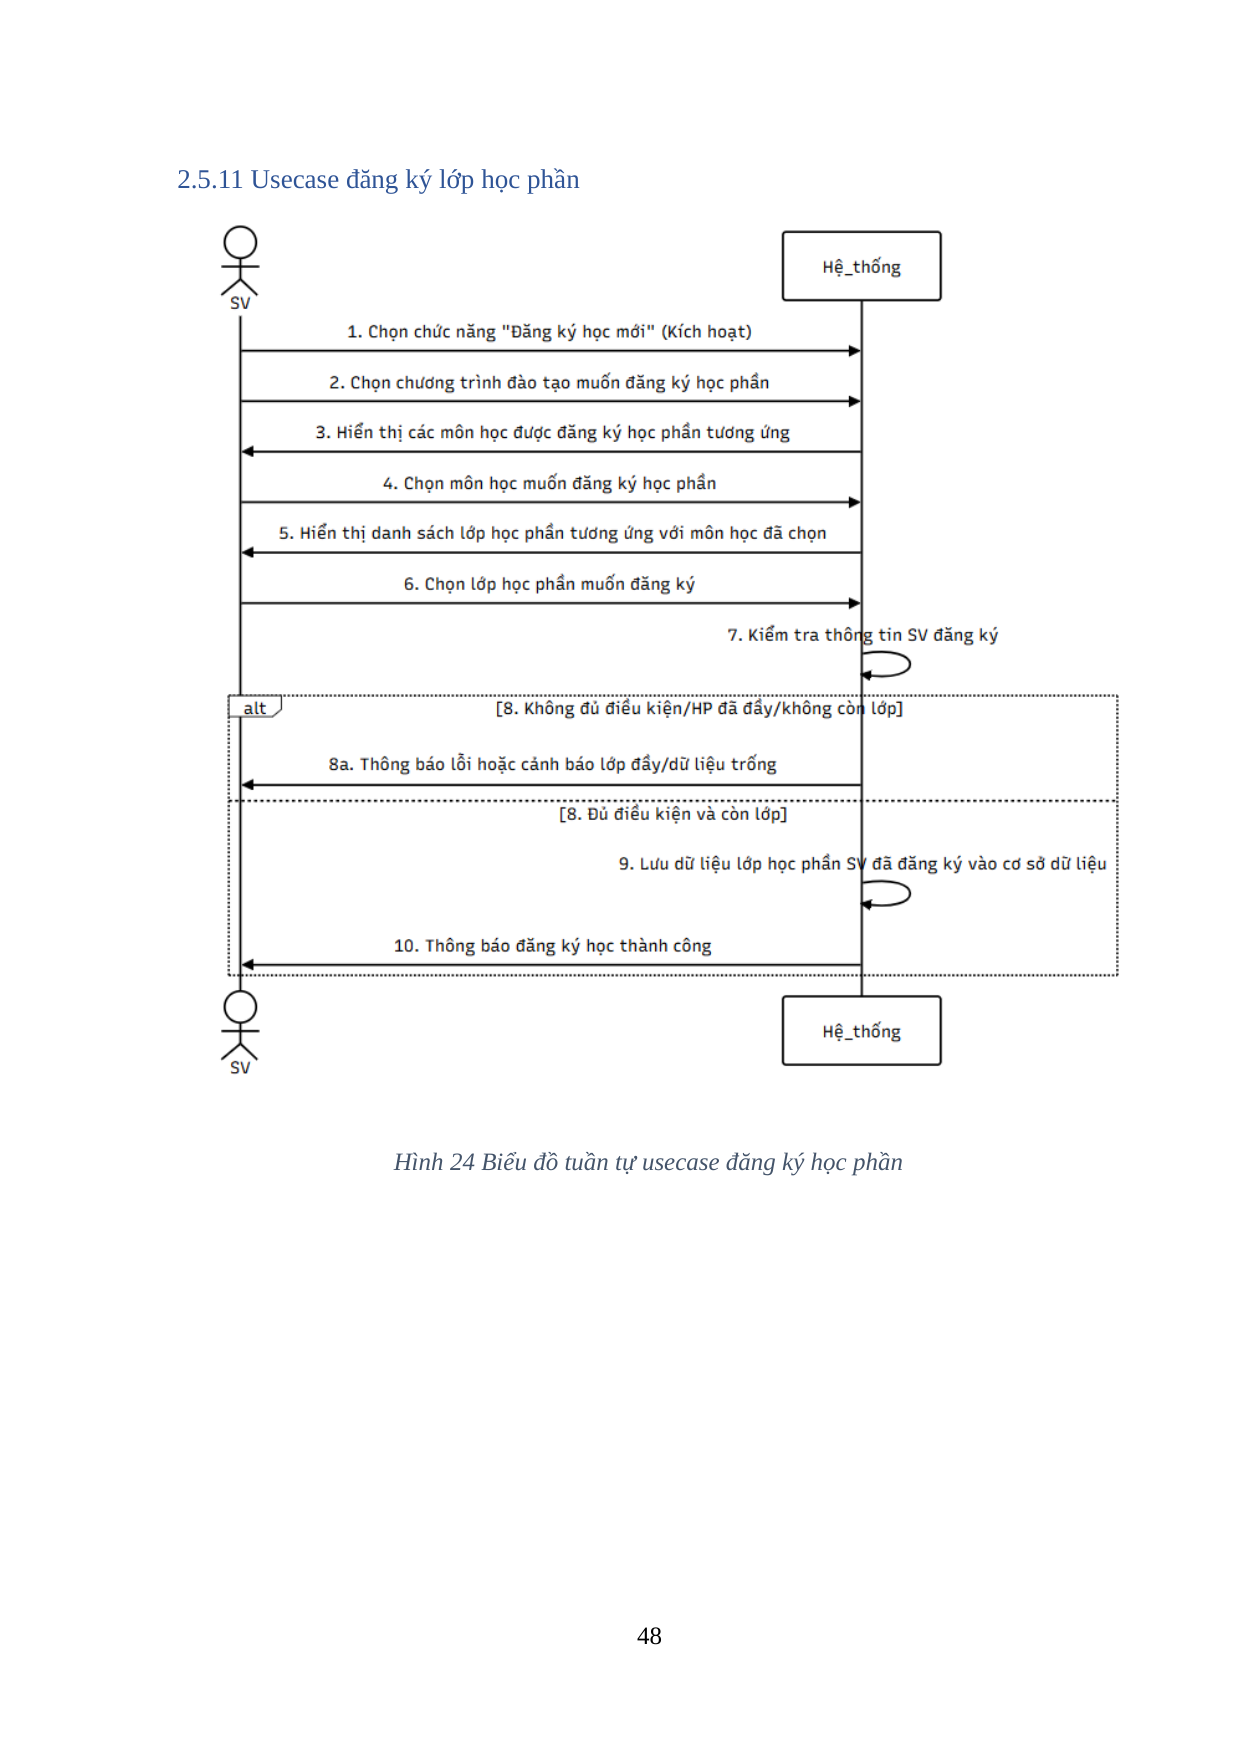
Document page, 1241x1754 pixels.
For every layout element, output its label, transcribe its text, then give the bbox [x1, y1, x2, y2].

picture [179, 207, 1120, 1076]
subtitle 2.5.11 Usecase đăng ký lớp học phần [177, 164, 1122, 195]
text Hình 24 Biểu đồ tuần tự usecase đăng ký học phần [177, 1147, 1122, 1175]
